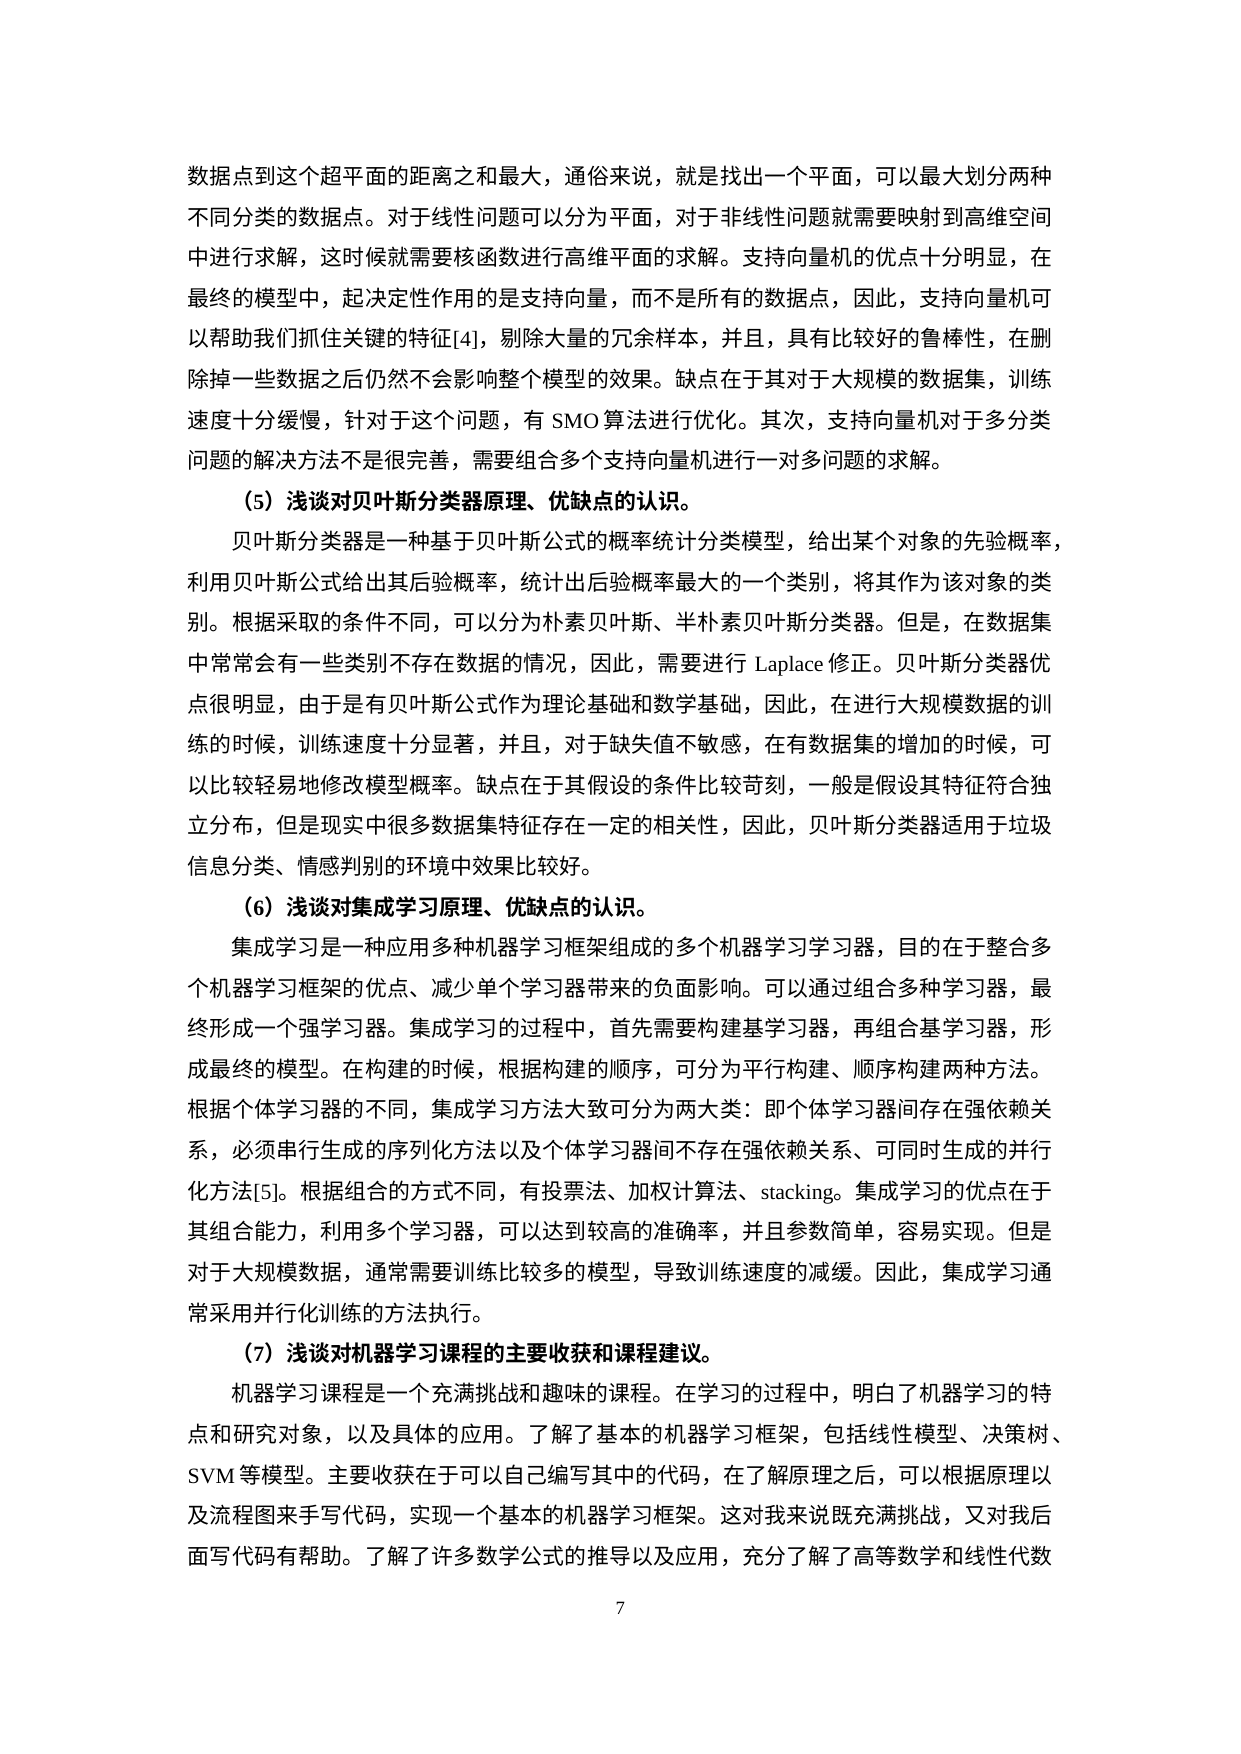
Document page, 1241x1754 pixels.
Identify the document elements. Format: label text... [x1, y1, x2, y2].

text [187, 158, 1053, 475]
list 浅谈对机器学习课程的主要收获和课程建议。 [187, 1336, 1053, 1368]
text 集成学习是一种应用多种机器学习框架组成的多个机器学习学习器，目的在于整合多个机器学习框架的优点、减少单个学习器带来的负面影响。可以通过组合多种学习器，最终形成一个强学习器。集成学习的过程中，首先需要构建基学习器，再组合基学习器，形成最终的模型。在构建的时候，根据构建的顺序，可分为平行构建、顺序构建两种方法。根据个体学习器的不同，集成学习方法大致可分为两大类：即个体学习器间存在强依赖关系，必须串行生成的序列化方法以及个体学习器间不存在强依赖关系、可同时生成的并行化方法[5]。根据组合的方式不同，有投票法、加权计算法、stacking。集成学习的优点在于其组合能力，利用多个学习器，可以达到较高的准确率，并且参数简单，容易实现。但是对于大规模数据，通常需要训练比较多的模型，导致训练速度的减缓。因此，集成学习通常采用并行化训练的方法执行。 [187, 929, 1053, 1328]
list 浅谈对集成学习原理、优缺点的认识。 [187, 889, 1053, 922]
list 浅谈对贝叶斯分类器原理、优缺点的认识。 [187, 483, 1053, 516]
text 贝叶斯分类器是一种基于贝叶斯公式的概率统计分类模型，给出某个对象的先验概率，利用贝叶斯公式给出其后验概率，统计出后验概率最大的一个类别，将其作为该对象的类别。根据采取的条件不同，可以分为朴素贝叶斯、半朴素贝叶斯分类器。但是，在数据集中常常会有一些类别不存在数据的情况，因此，需要进行Laplace修正。贝叶斯分类器优点很明显，由于是有贝叶斯公式作为理论基础和数学基础，因此，在进行大规模数据的训练的时候，训练速度十分显著，并且，对于缺失值不敏感，在有数据集的增加的时候，可以比较轻易地修改模型概率。缺点在于其假设的条件比较苛刻，一般是假设其特征符合独立分布，但是现实中很多数据集特征存在一定的相关性，因此，贝叶斯分类器适用于垃圾信息分类、情感判别的环境中效果比较好。 [187, 524, 1053, 881]
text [187, 1376, 1053, 1571]
